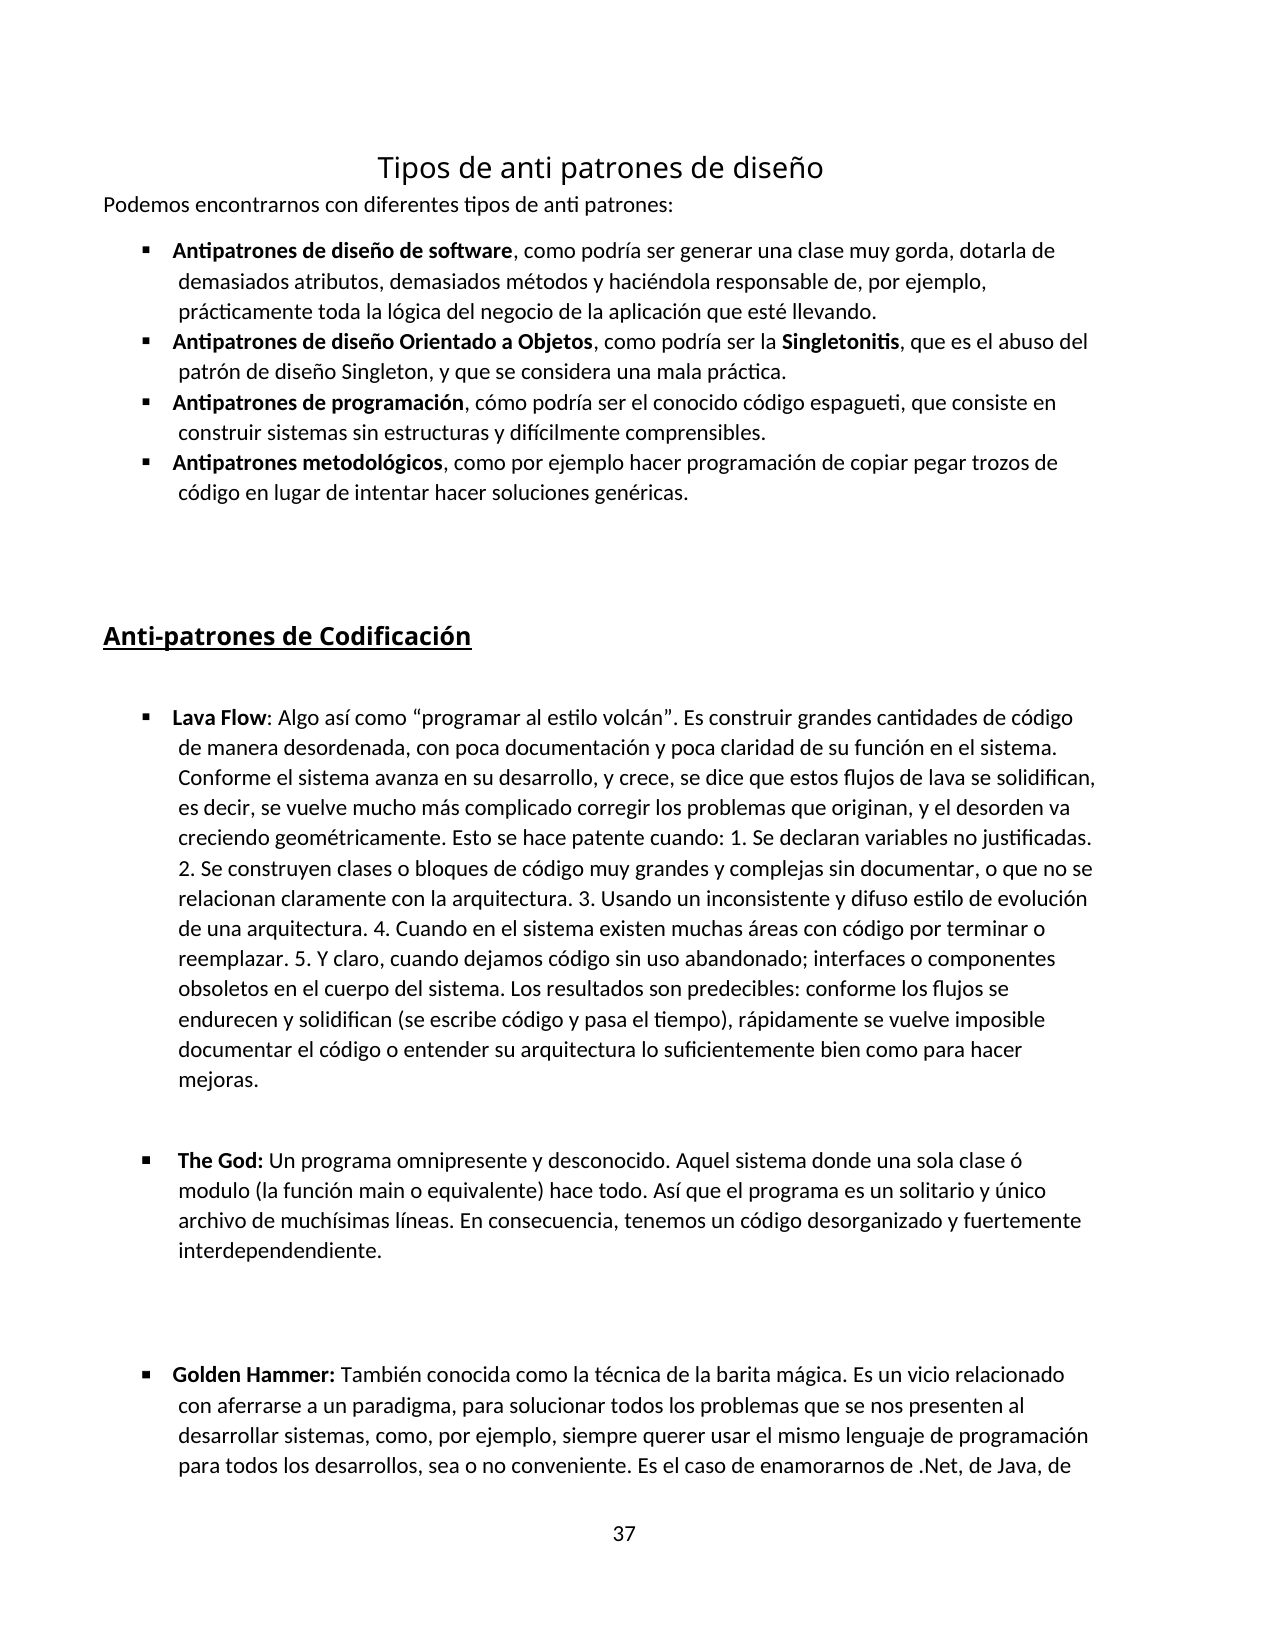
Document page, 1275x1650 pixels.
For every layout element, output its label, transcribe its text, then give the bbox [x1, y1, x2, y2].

list Antipatrones metodológicos, como por ejemplo hacer programación de copiar pegar trozos de código en lugar de intentar hacer soluciones genéricas. [141, 448, 1098, 506]
list Antipatrones de programación, cómo podría ser el conocido código espagueti, que consiste en construir sistemas sin estructuras y difícilmente comprensibles. [141, 388, 1098, 446]
list The God: Un programa omnipresente y desconocido. Aquel sistema donde una sola clase ó modulo (la función main o equivalente) hace todo. Así que el programa es un solitario y único archivo de muchísimas líneas. En consecuencia, tenemos un código desorganizado y fuertemente interdependendiente. [141, 1146, 1098, 1265]
list Antipatrones de diseño de software, como podría ser generar una clase muy gorda, dotarla de demasiados atributos, demasiados métodos y haciéndola responsable de, por ejemplo, prácticamente toda la lógica del negocio de la aplicación que esté llevando. [141, 237, 1098, 325]
subtitle Anti-patrones de Codificación [103, 619, 1098, 653]
text Podemos encontrarnos con diferentes tipos de anti patrones: [103, 190, 1098, 218]
list Lava Flow: Algo así como “programar al estilo volcán”. Es construir grandes cantidades de código de manera desordenada, con poca documentación y poca claridad de su función en el sistema. Conforme el sistema avanza en su desarrollo, y crece, se dice que estos flujos de lava se solidifican, es decir, se vuelve mucho más complicado corregir los problemas que originan, y el desorden va creciendo geométricamente. Esto se hace patente cuando: 1. Se declaran variables no justificadas. 2. Se construyen clases o bloques de código muy grandes y complejas sin documentar, o que no se relacionan claramente con la arquitectura. 3. Usando un inconsistente y difuso estilo de evolución de una arquitectura. 4. Cuando en el sistema existen muchas áreas con código por terminar o reemplazar. 5. Y claro, cuando dejamos código sin uso abandonado; interfaces o componentes obsoletos en el cuerpo del sistema. Los resultados son predecibles: conforme los flujos se endurecen y solidifican (se escribe código y pasa el tiempo), rápidamente se vuelve imposible documentar el código o entender su arquitectura lo suficientemente bien como para hacer mejoras. [141, 703, 1098, 1093]
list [141, 1361, 1098, 1479]
subtitle Tipos de anti patrones de diseño [103, 147, 1098, 187]
list Antipatrones de diseño Orientado a Objetos, como podría ser la Singletonitis, que es el abuso del patrón de diseño Singleton, y que se considera una mala práctica. [141, 327, 1098, 386]
